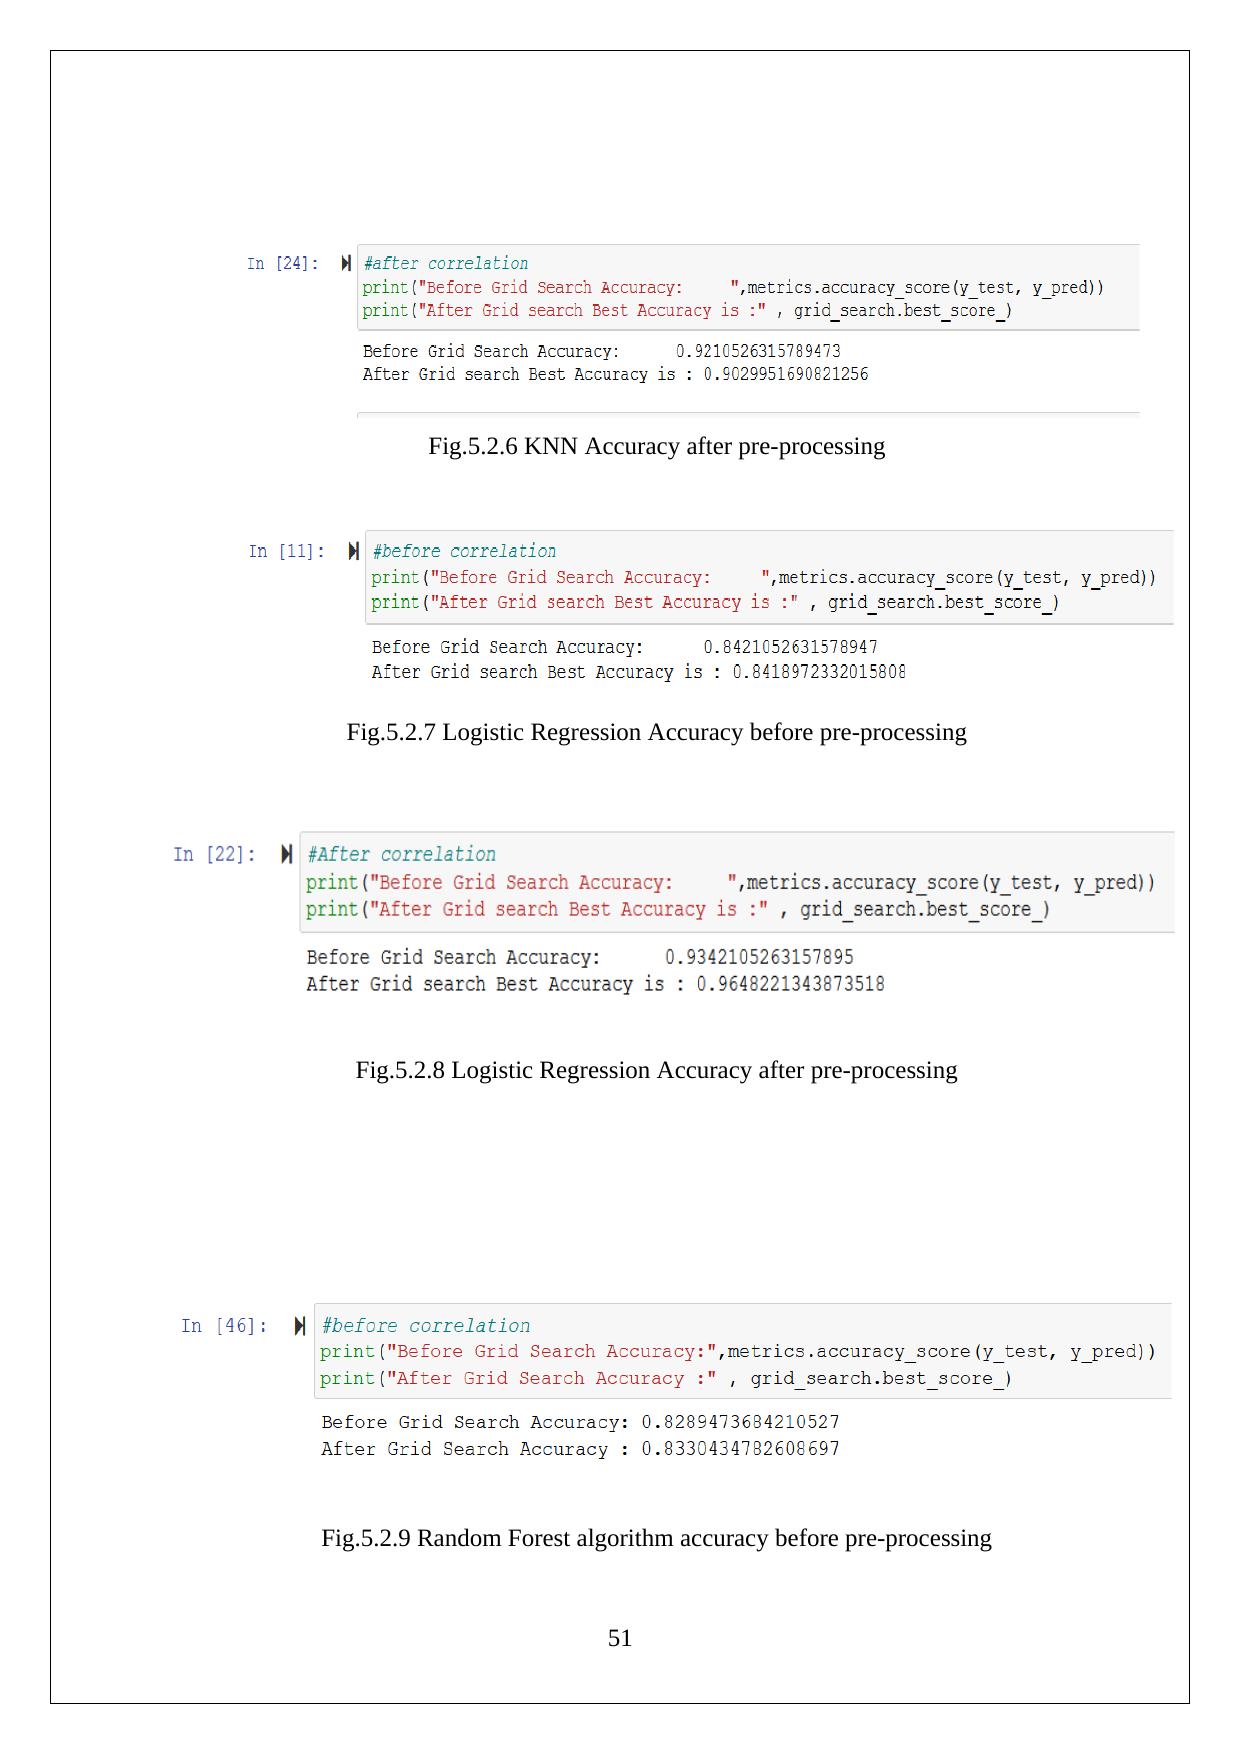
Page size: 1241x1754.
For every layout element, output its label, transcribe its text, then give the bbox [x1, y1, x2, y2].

list Fig.5.2.9 Random Forest algorithm accuracy before pre-processing [223, 1523, 1090, 1552]
picture [223, 225, 1140, 418]
list Fig.5.2.6 KNN Accuracy after pre-processing [223, 431, 1090, 460]
picture [150, 824, 1175, 1021]
list Fig.5.2.8 Logistic Regression Accuracy after pre-processing [223, 1055, 1090, 1084]
list Fig.5.2.7 Logistic Regression Accuracy before pre-processing [223, 717, 1090, 746]
picture [150, 1293, 1172, 1489]
picture [223, 517, 1174, 703]
